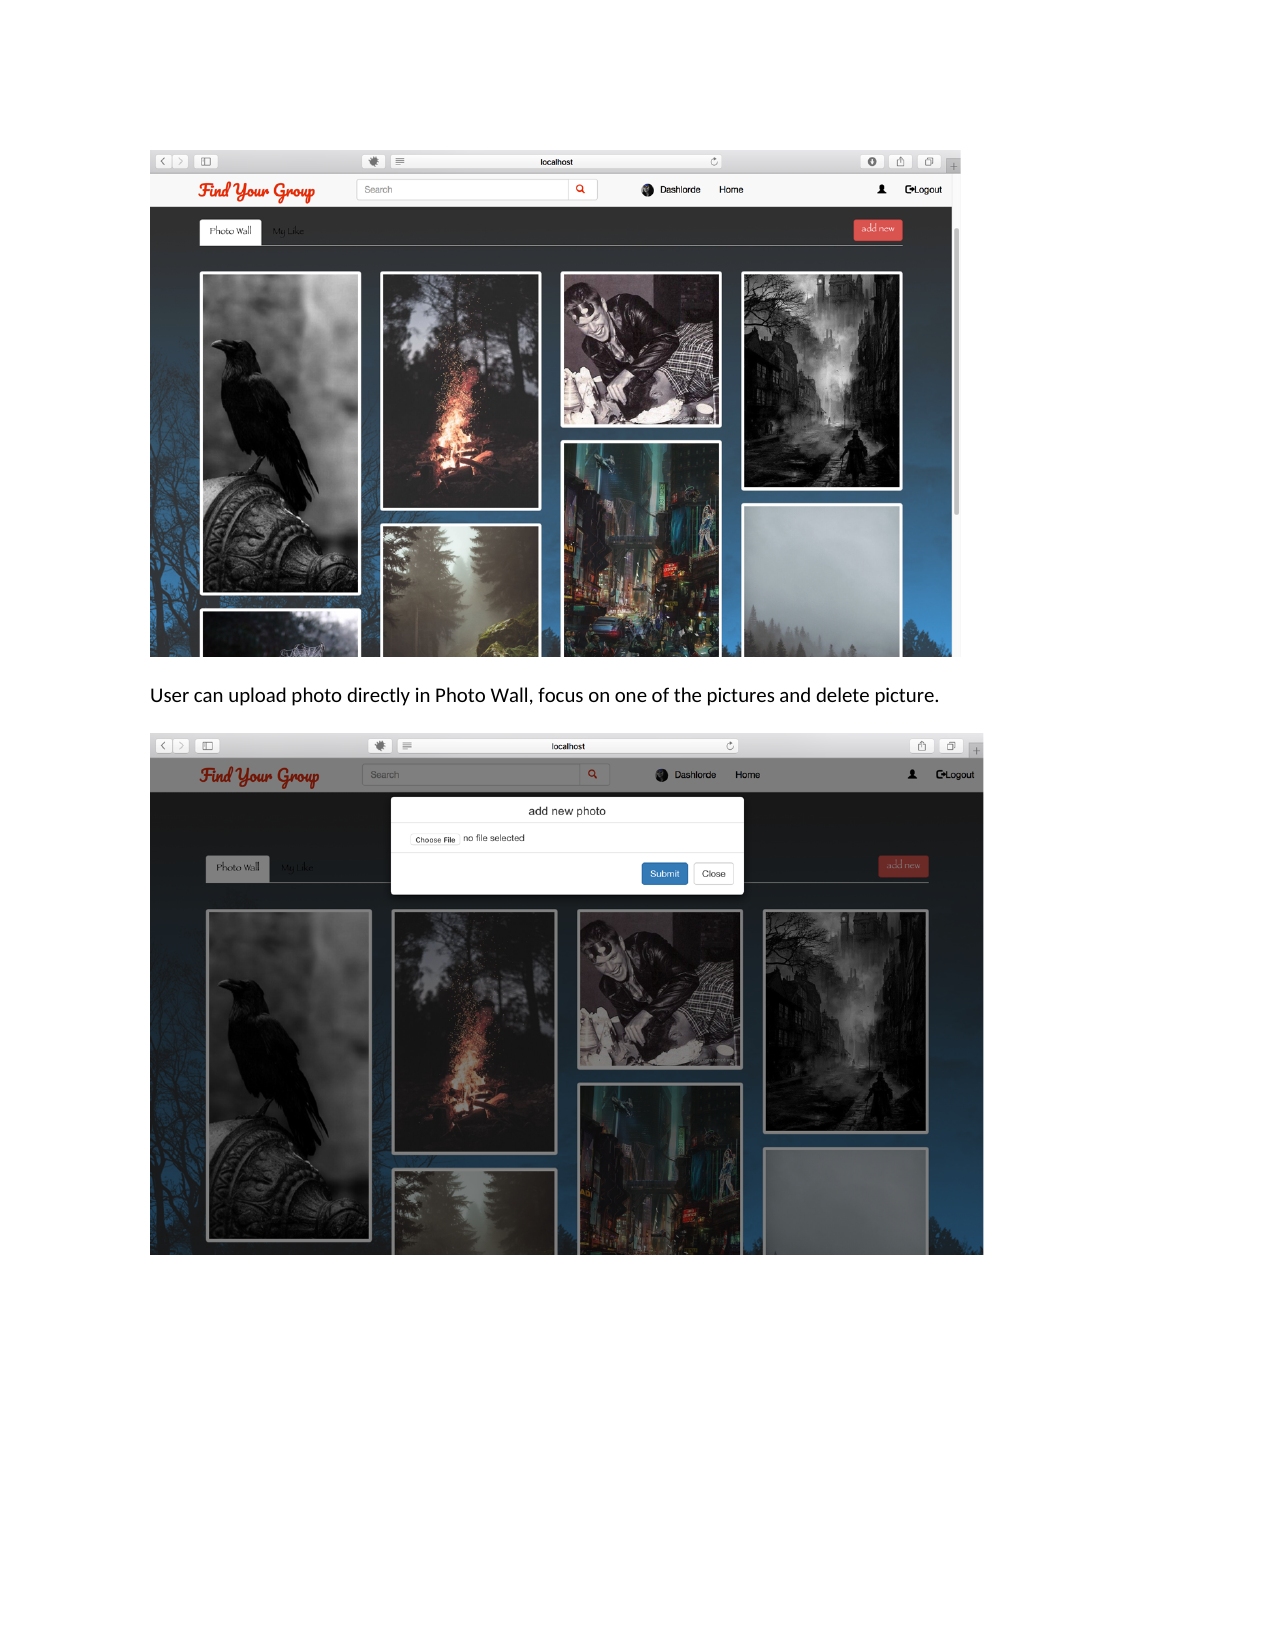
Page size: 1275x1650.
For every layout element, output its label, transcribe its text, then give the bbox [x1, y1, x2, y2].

picture [150, 733, 984, 1255]
picture [150, 150, 961, 657]
text User can upload photo directly in Photo Wall, focus on one of the pictures and delete picture. [150, 682, 1125, 708]
